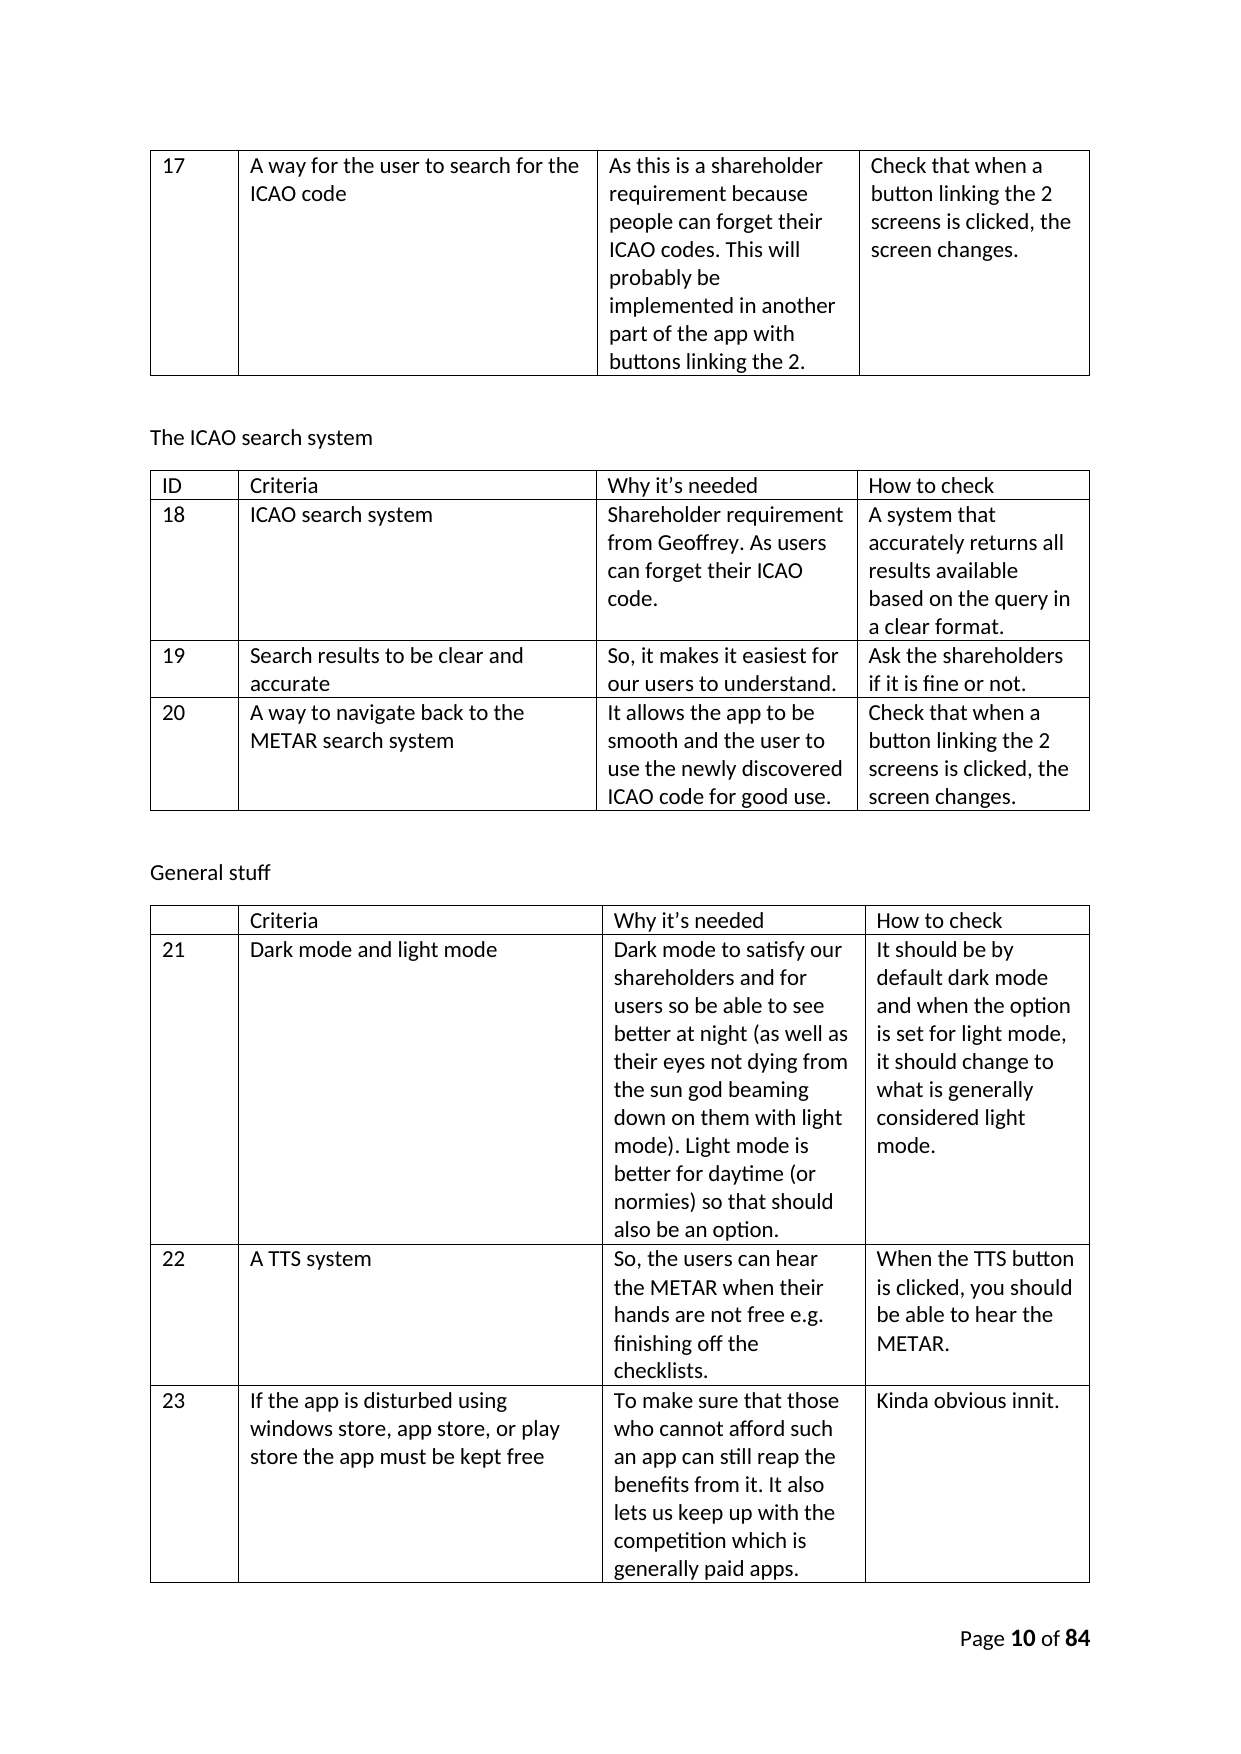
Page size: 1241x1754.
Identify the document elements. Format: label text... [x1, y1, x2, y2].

table_header Criteria [239, 906, 602, 934]
table_cell 22 [151, 1245, 238, 1385]
table_cell As this is a shareholder requirement because people can forget their ICAO codes. This will probably be implemented in another part of the app with buttons linking the 2. [598, 151, 859, 375]
table_cell Ask the shareholders if it is fine or not. [858, 641, 1089, 697]
table_cell A system that accurately returns all results available based on the query in a clear format. [858, 500, 1089, 640]
table_header [151, 906, 238, 934]
table_cell 19 [151, 641, 238, 697]
table_cell 20 [151, 698, 238, 810]
table_cell Search results to be clear and accurate [239, 641, 596, 697]
table_cell If the app is disturbed using windows store, app store, or play store the app must be kept free [239, 1386, 602, 1582]
table_cell It should be by default dark mode and when the option is set for light mode, it should change to what is generally considered light mode. [866, 935, 1089, 1243]
table_header Why it’s needed [597, 471, 857, 499]
table_cell ICAO search system [239, 500, 596, 640]
table_cell Check that when a button linking the 2 screens is clicked, the screen changes. [860, 151, 1089, 375]
table_cell Kinda obvious innit. [866, 1386, 1089, 1582]
table_cell A TTS system [239, 1245, 602, 1385]
table_header How to check [858, 471, 1089, 499]
table_cell Shareholder requirement from Geoffrey. As users can forget their ICAO code. [597, 500, 857, 640]
table_cell A way for the user to search for the ICAO code [239, 151, 597, 375]
table_cell Dark mode and light mode [239, 935, 602, 1243]
text The ICAO search system [150, 423, 1090, 451]
text General stuff [150, 858, 1090, 886]
table_cell So, the users can hear the METAR when their hands are not free e.g. finishing off the checklists. [603, 1245, 865, 1385]
table_cell 17 [151, 151, 238, 375]
table_cell To make sure that those who cannot afford such an app can still reap the benefits from it. It also lets us keep up with the competition which is generally paid apps. [603, 1386, 865, 1582]
table_cell 21 [151, 935, 238, 1243]
table_header Why it’s needed [603, 906, 865, 934]
table_cell It allows the app to be smooth and the user to use the newly discovered ICAO code for good use. [597, 698, 857, 810]
table_cell 23 [151, 1386, 238, 1582]
table_cell A way to navigate back to the METAR search system [239, 698, 596, 810]
table_cell 18 [151, 500, 238, 640]
table_cell Check that when a button linking the 2 screens is clicked, the screen changes. [858, 698, 1089, 810]
table_header ID [151, 471, 238, 499]
table_cell So, it makes it easiest for our users to understand. [597, 641, 857, 697]
table_cell When the TTS button is clicked, you should be able to hear the METAR. [866, 1245, 1089, 1385]
table_header How to check [866, 906, 1089, 934]
table_header Criteria [239, 471, 596, 499]
table_cell Dark mode to satisfy our shareholders and for users so be able to see better at night (as well as their eyes not dying from the sun god beaming down on them with light mode). Light mode is better for daytime (or normies) so that should also be an option. [603, 935, 865, 1243]
